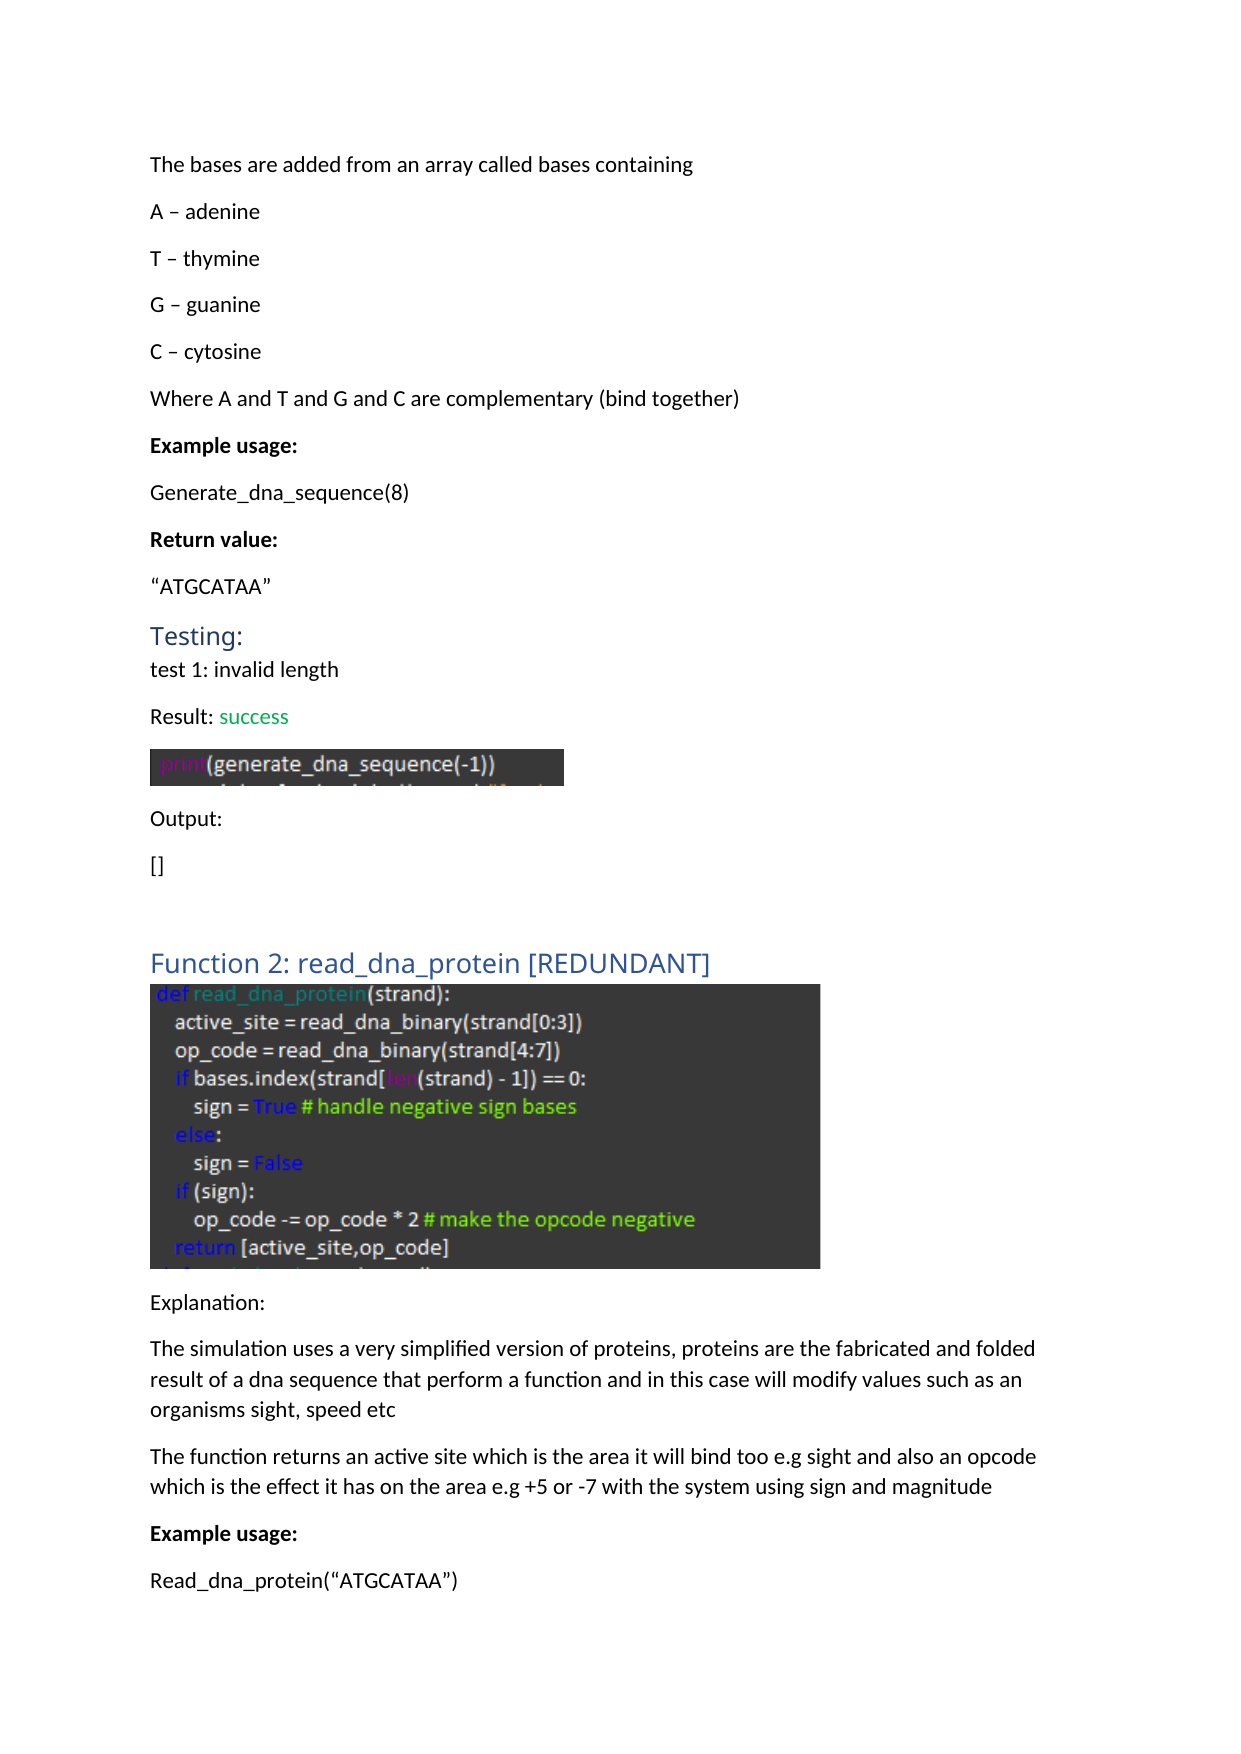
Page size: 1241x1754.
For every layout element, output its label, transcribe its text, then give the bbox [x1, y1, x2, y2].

text The function returns an active site which is the area it will bind too e.g sight and also an opcode which is the effect it has on the area e.g +5 or -7 with the system using sign and magnitude [150, 1442, 1090, 1500]
subtitle Function 2: read_dna_protein [REDUNDANT] [150, 945, 1090, 982]
text Explanation: [150, 1288, 1090, 1316]
text G – guanine [150, 291, 1090, 319]
text Read_dna_protein(“ATGCATAA”) [150, 1566, 1090, 1594]
text Result: success [150, 702, 1090, 730]
text Generate_dna_sequence(8) [150, 478, 1090, 506]
text The bases are added from an array called bases containing [150, 150, 1090, 178]
text Where A and T and G and C are complementary (bind together) [150, 384, 1090, 412]
text Return value: [150, 525, 1090, 553]
text [] [150, 851, 1090, 879]
subtitle Testing: [150, 619, 1090, 653]
text C – cytosine [150, 337, 1090, 366]
text Output: [150, 804, 1090, 832]
text test 1: invalid length [150, 656, 1090, 683]
text “ATGCATAA” [150, 572, 1090, 600]
text T – thymine [150, 244, 1090, 272]
text The simulation uses a very simplified version of proteins, proteins are the fabricated and folded result of a dna sequence that perform a function and in this case will modify values such as an organisms sight, speed etc [150, 1334, 1090, 1423]
picture [150, 984, 821, 1269]
picture [150, 749, 564, 786]
text Example usage: [150, 431, 1090, 459]
text Example usage: [150, 1519, 1090, 1547]
text A – adenine [150, 197, 1090, 225]
